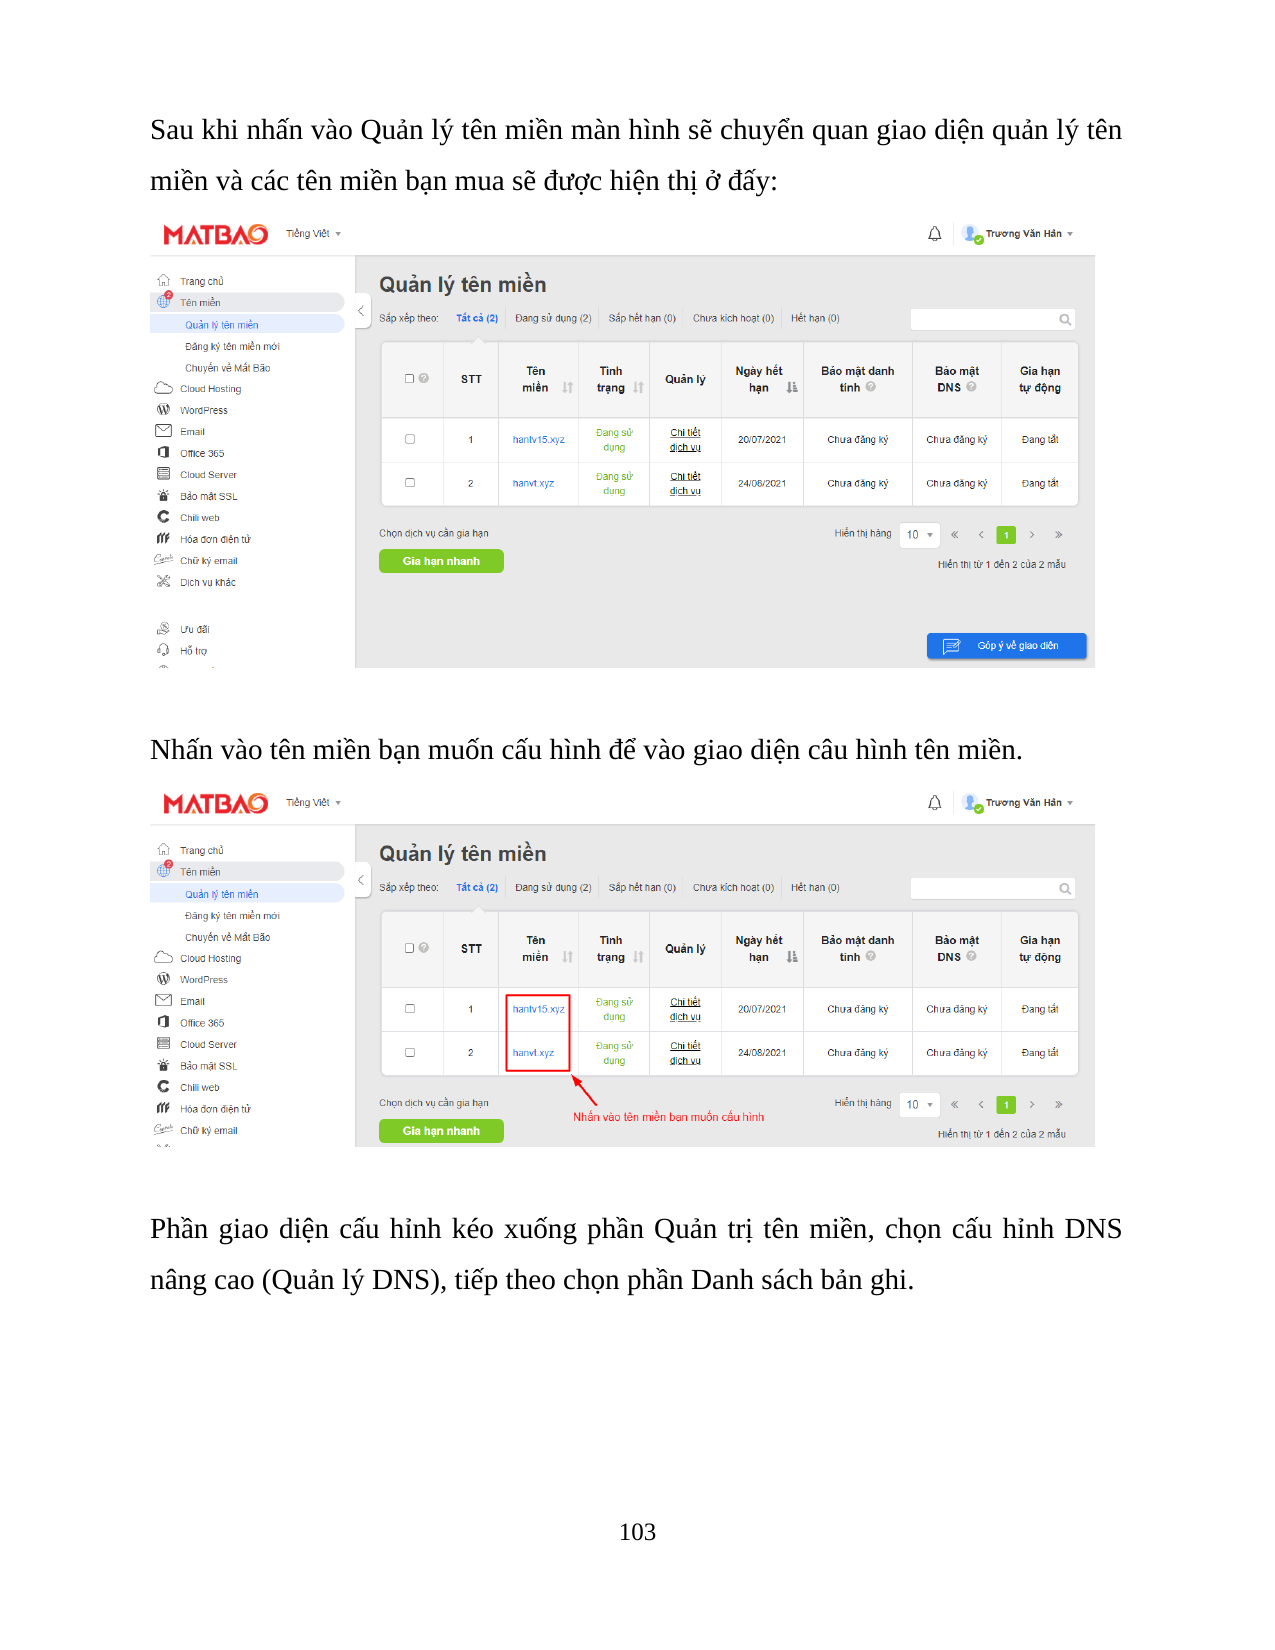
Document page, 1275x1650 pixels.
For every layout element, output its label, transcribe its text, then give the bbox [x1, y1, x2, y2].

picture [150, 213, 1096, 668]
text Nhấn vào tên miền bạn muốn cấu hình để vào giao diện câu hình tên miền. [150, 732, 1125, 766]
text Sau khi nhấn vào Quản lý tên miền màn hình sẽ chuyển quan giao diện quản lý tên miền và các tên miền bạn mua sẽ được hiện thị ở đấy: [150, 112, 1125, 196]
text Phần giao diện cấu hỉnh kéo xuống phần Quản trị tên miền, chọn cấu hỉnh DNS nâng cao (Quản lý DNS), tiếp theo chọn phần Danh sách bản ghi. [150, 1212, 1125, 1295]
picture [150, 782, 1096, 1147]
